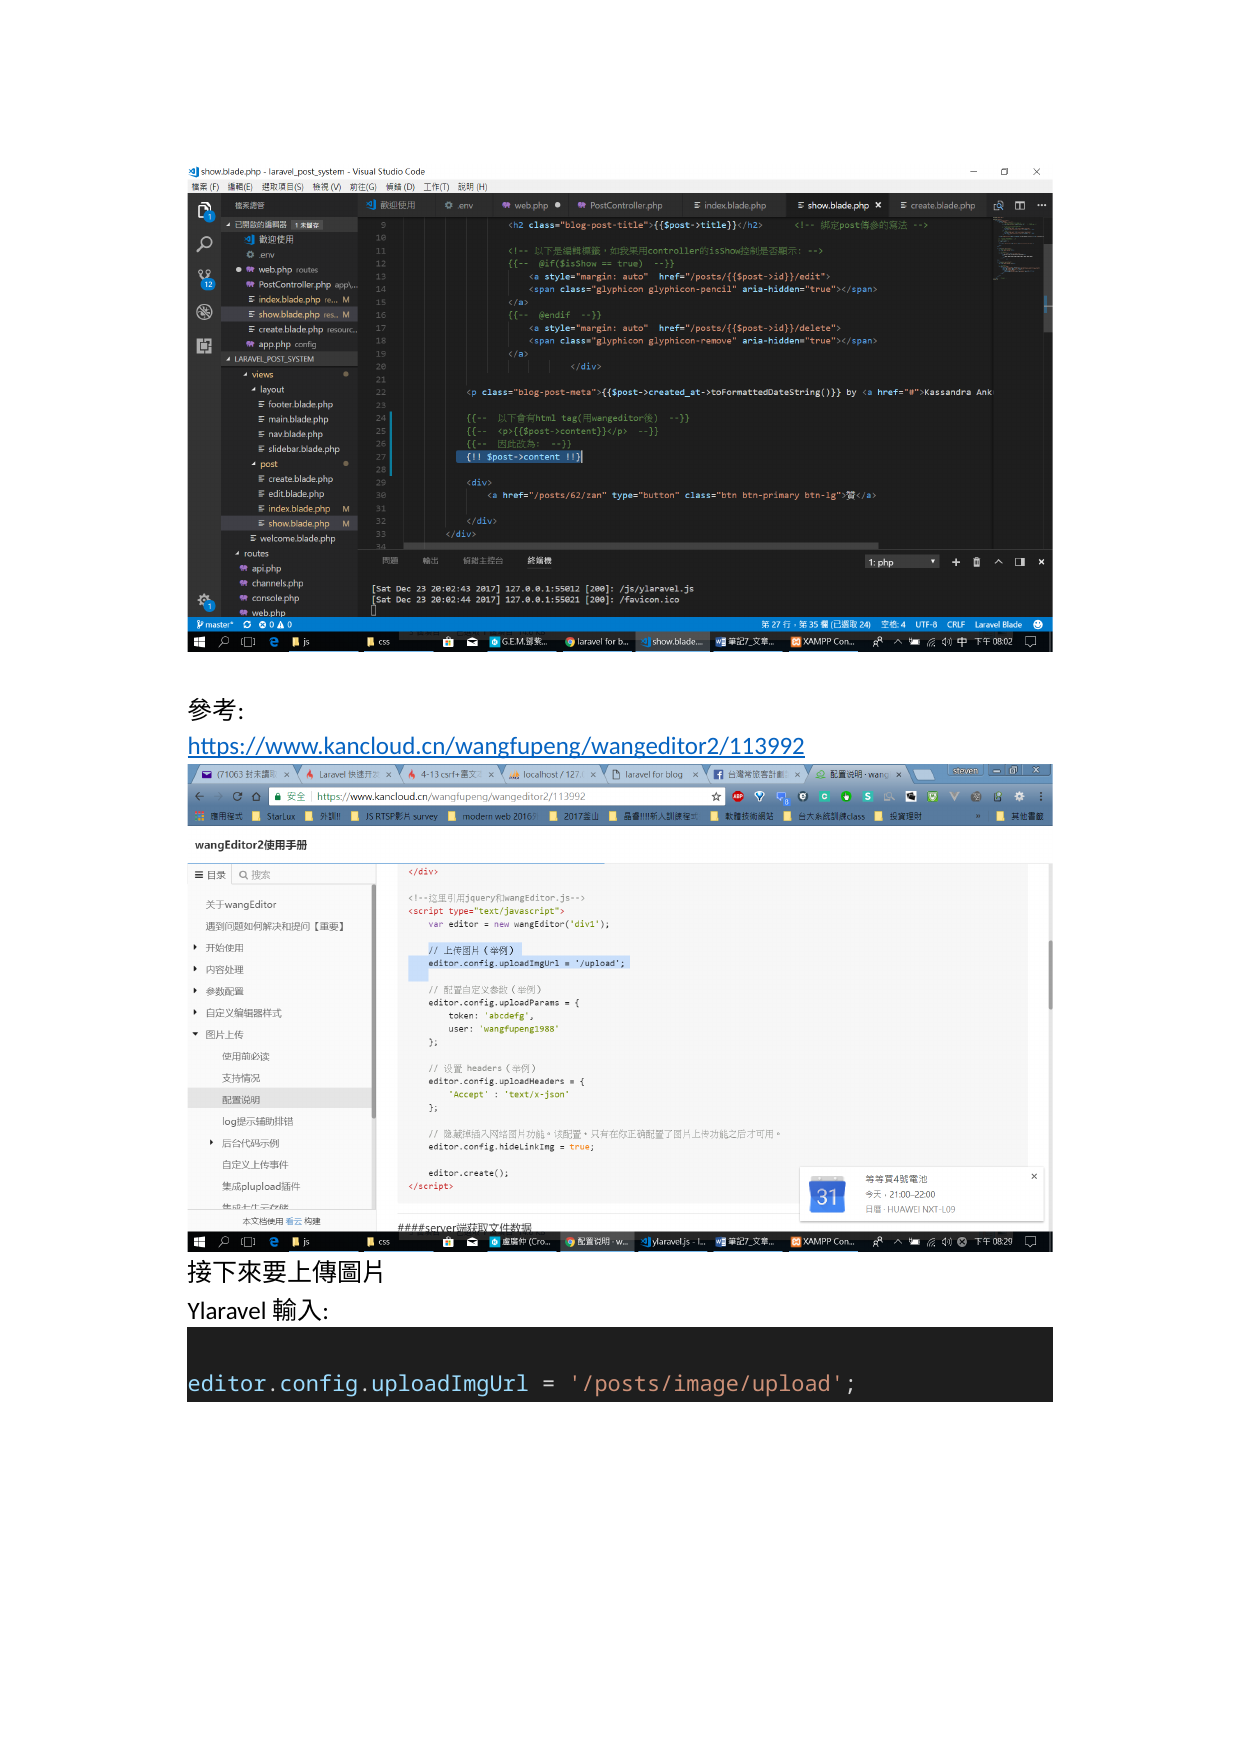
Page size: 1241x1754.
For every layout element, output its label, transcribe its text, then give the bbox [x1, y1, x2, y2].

picture [187, 164, 1053, 652]
picture [187, 764, 1053, 1252]
text 參考: [187, 689, 1053, 727]
text Ylaravel 輸入: [187, 1289, 1053, 1327]
text editor.config.uploadImgUrl = '/posts/image/upload'; [187, 1364, 1053, 1402]
text 接下來要上傳圖片 [187, 1252, 1053, 1289]
text https://www.kancloud.cn/wangfupeng/wangeditor2/113992 [187, 727, 1053, 764]
